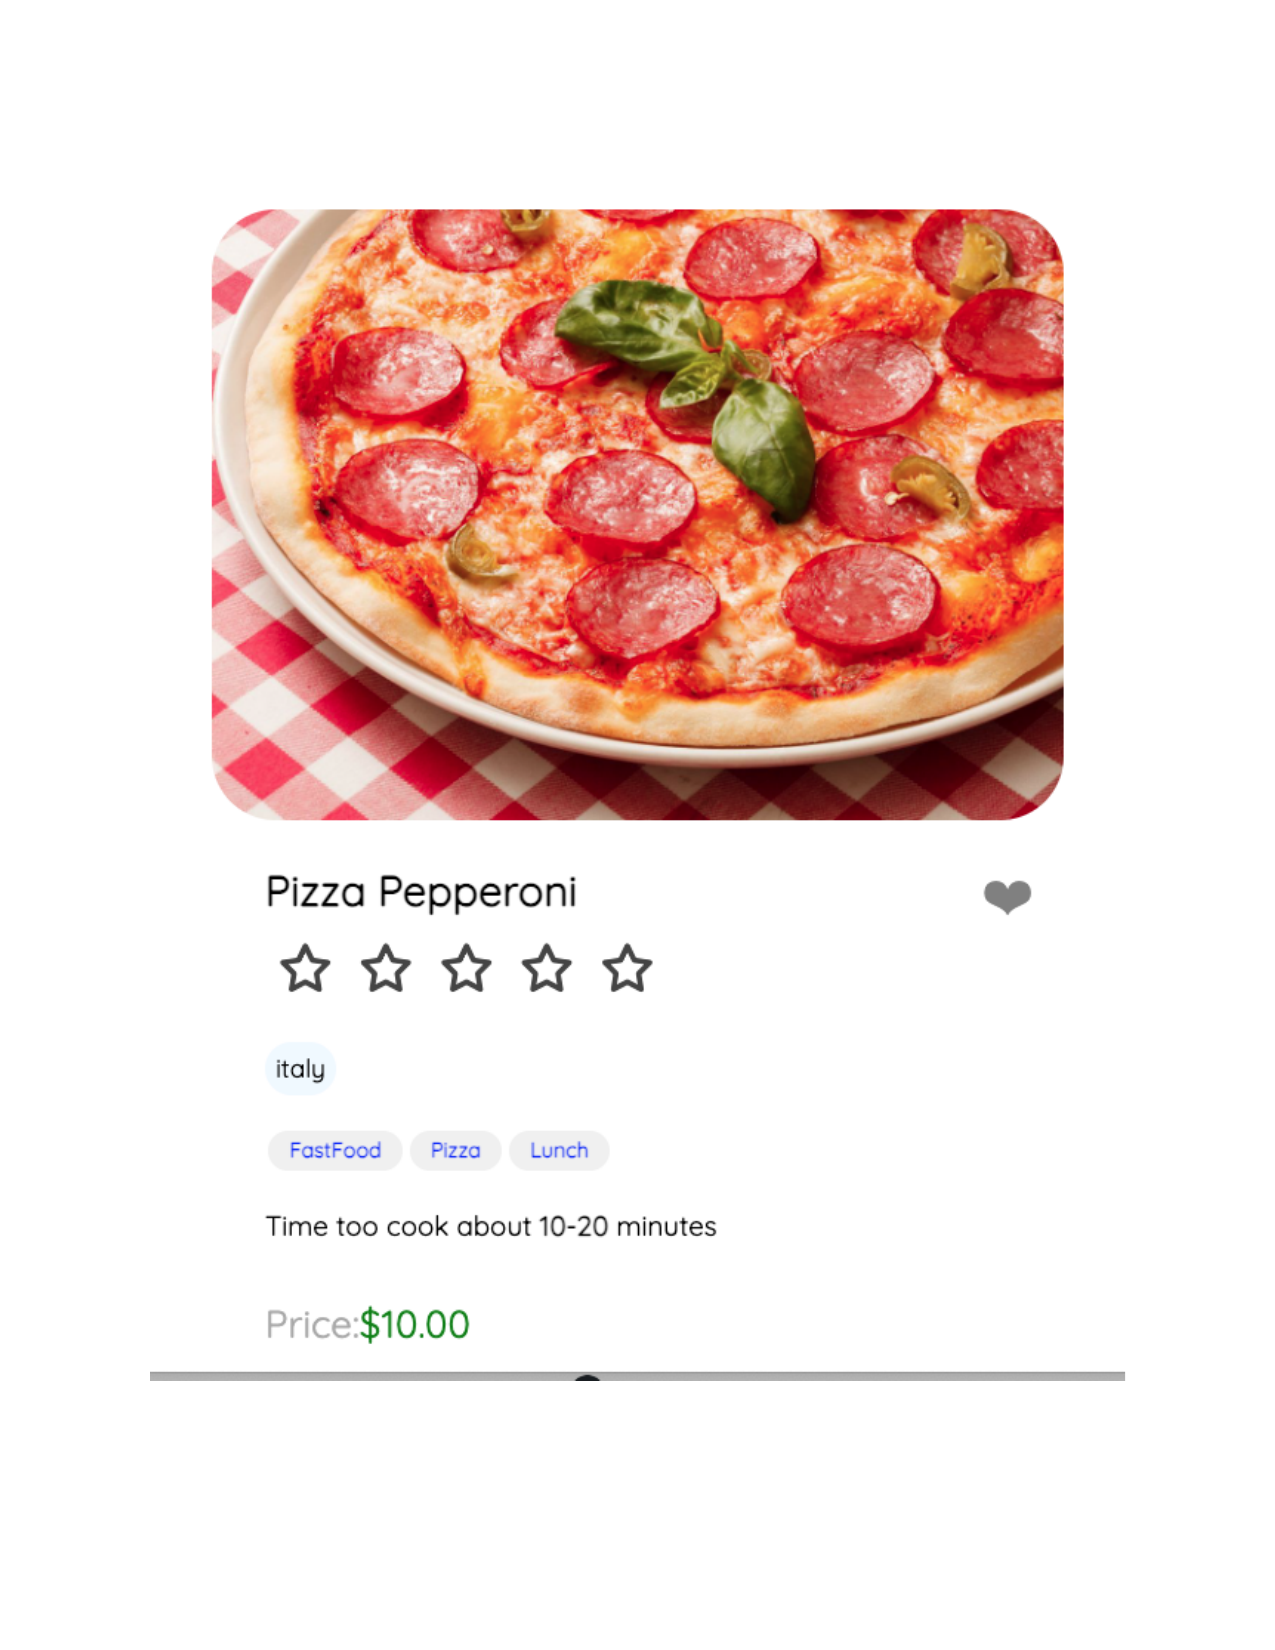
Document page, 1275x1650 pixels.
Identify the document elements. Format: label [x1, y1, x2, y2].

picture [150, 150, 1125, 1381]
